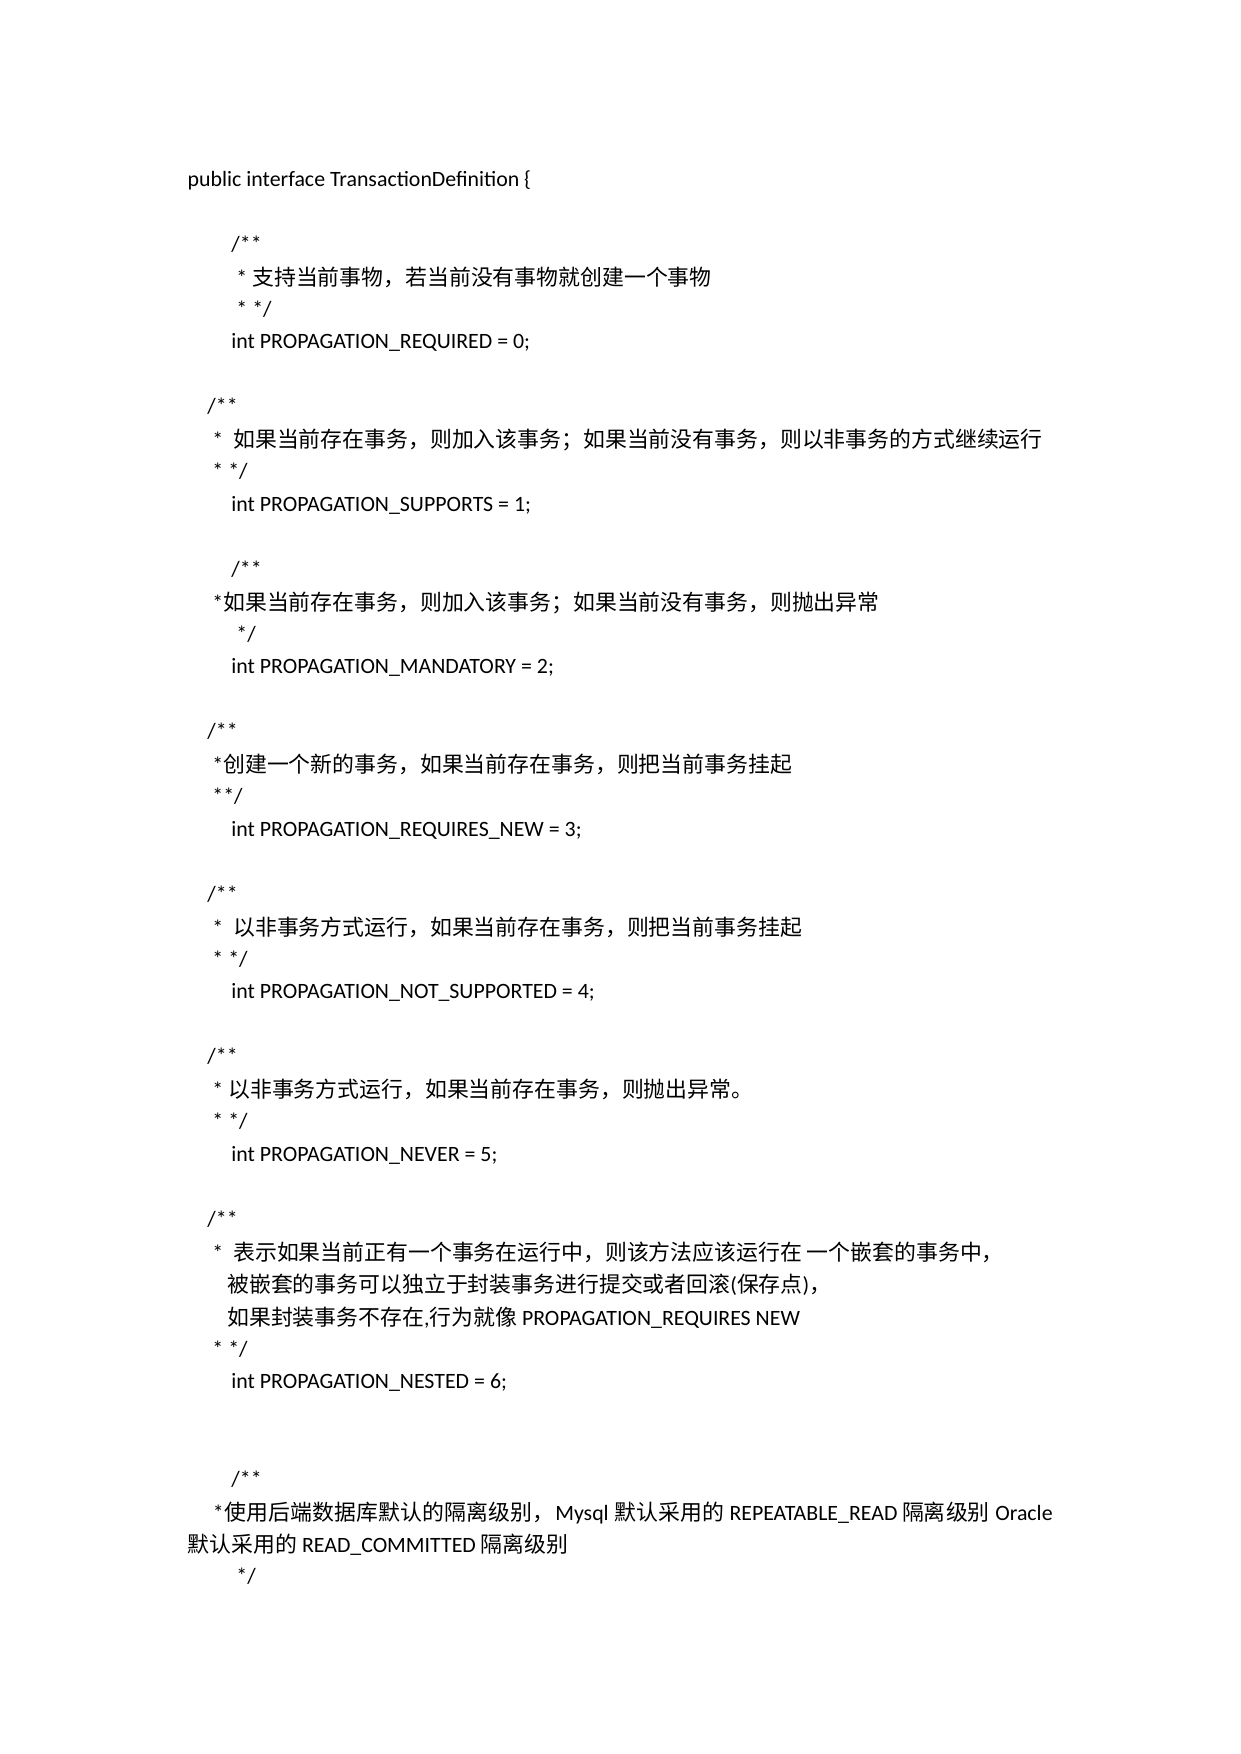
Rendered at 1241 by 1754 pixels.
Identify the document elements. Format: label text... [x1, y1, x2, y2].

text 如果封装事务不存在,行为就像 PROPAGATION_REQUIRES NEW [187, 1299, 1053, 1332]
text */ [187, 617, 1053, 649]
text *使用后端数据库默认的隔离级别，Mysql 默认采用的 REPEATABLE_READ隔离级别 Oracle 默认采用的 READ_COMMITTED隔离级别 [187, 1494, 1053, 1559]
text * */ [187, 1332, 1053, 1364]
text /** [187, 714, 1053, 747]
text /** [187, 1462, 1053, 1494]
text * 以非事务方式运行，如果当前存在事务，则抛出异常。 [187, 1072, 1053, 1104]
text *如果当前存在事务，则加入该事务；如果当前没有事务，则抛出异常 [187, 584, 1053, 617]
text **/ [187, 779, 1053, 812]
text int PROPAGATION_REQUIRES_NEW = 3; [187, 812, 1053, 844]
text 被嵌套的事务可以独立于封装事务进行提交或者回滚(保存点)， [187, 1267, 1053, 1299]
text int PROPAGATION_MANDATORY = 2; [187, 649, 1053, 682]
text * */ [187, 942, 1053, 974]
text int PROPAGATION_NESTED = 6; [187, 1364, 1053, 1397]
text */ [187, 1559, 1053, 1592]
text * 支持当前事物，若当前没有事物就创建一个事物 [187, 259, 1053, 292]
text /** [187, 1202, 1053, 1234]
text * */ [187, 1104, 1053, 1137]
text /** [187, 227, 1053, 259]
text int PROPAGATION_NEVER = 5; [187, 1137, 1053, 1169]
text /** [187, 877, 1053, 909]
text public interface TransactionDefinition { [187, 162, 1053, 194]
text * 如果当前存在事务，则加入该事务；如果当前没有事务，则以非事务的方式继续运行 [187, 422, 1053, 454]
text * */ [187, 292, 1053, 324]
text * 以非事务方式运行，如果当前存在事务，则把当前事务挂起 [187, 909, 1053, 942]
text /** [187, 389, 1053, 422]
text /** [187, 1039, 1053, 1072]
text *创建一个新的事务，如果当前存在事务，则把当前事务挂起 [187, 747, 1053, 779]
text * 表示如果当前正有一个事务在运行中，则该方法应该运行在 一个嵌套的事务中， [187, 1234, 1053, 1267]
text int PROPAGATION_REQUIRED = 0; [187, 324, 1053, 357]
text int PROPAGATION_NOT_SUPPORTED = 4; [187, 974, 1053, 1007]
text * */ [187, 454, 1053, 487]
text int PROPAGATION_SUPPORTS = 1; [187, 487, 1053, 519]
text /** [187, 552, 1053, 584]
